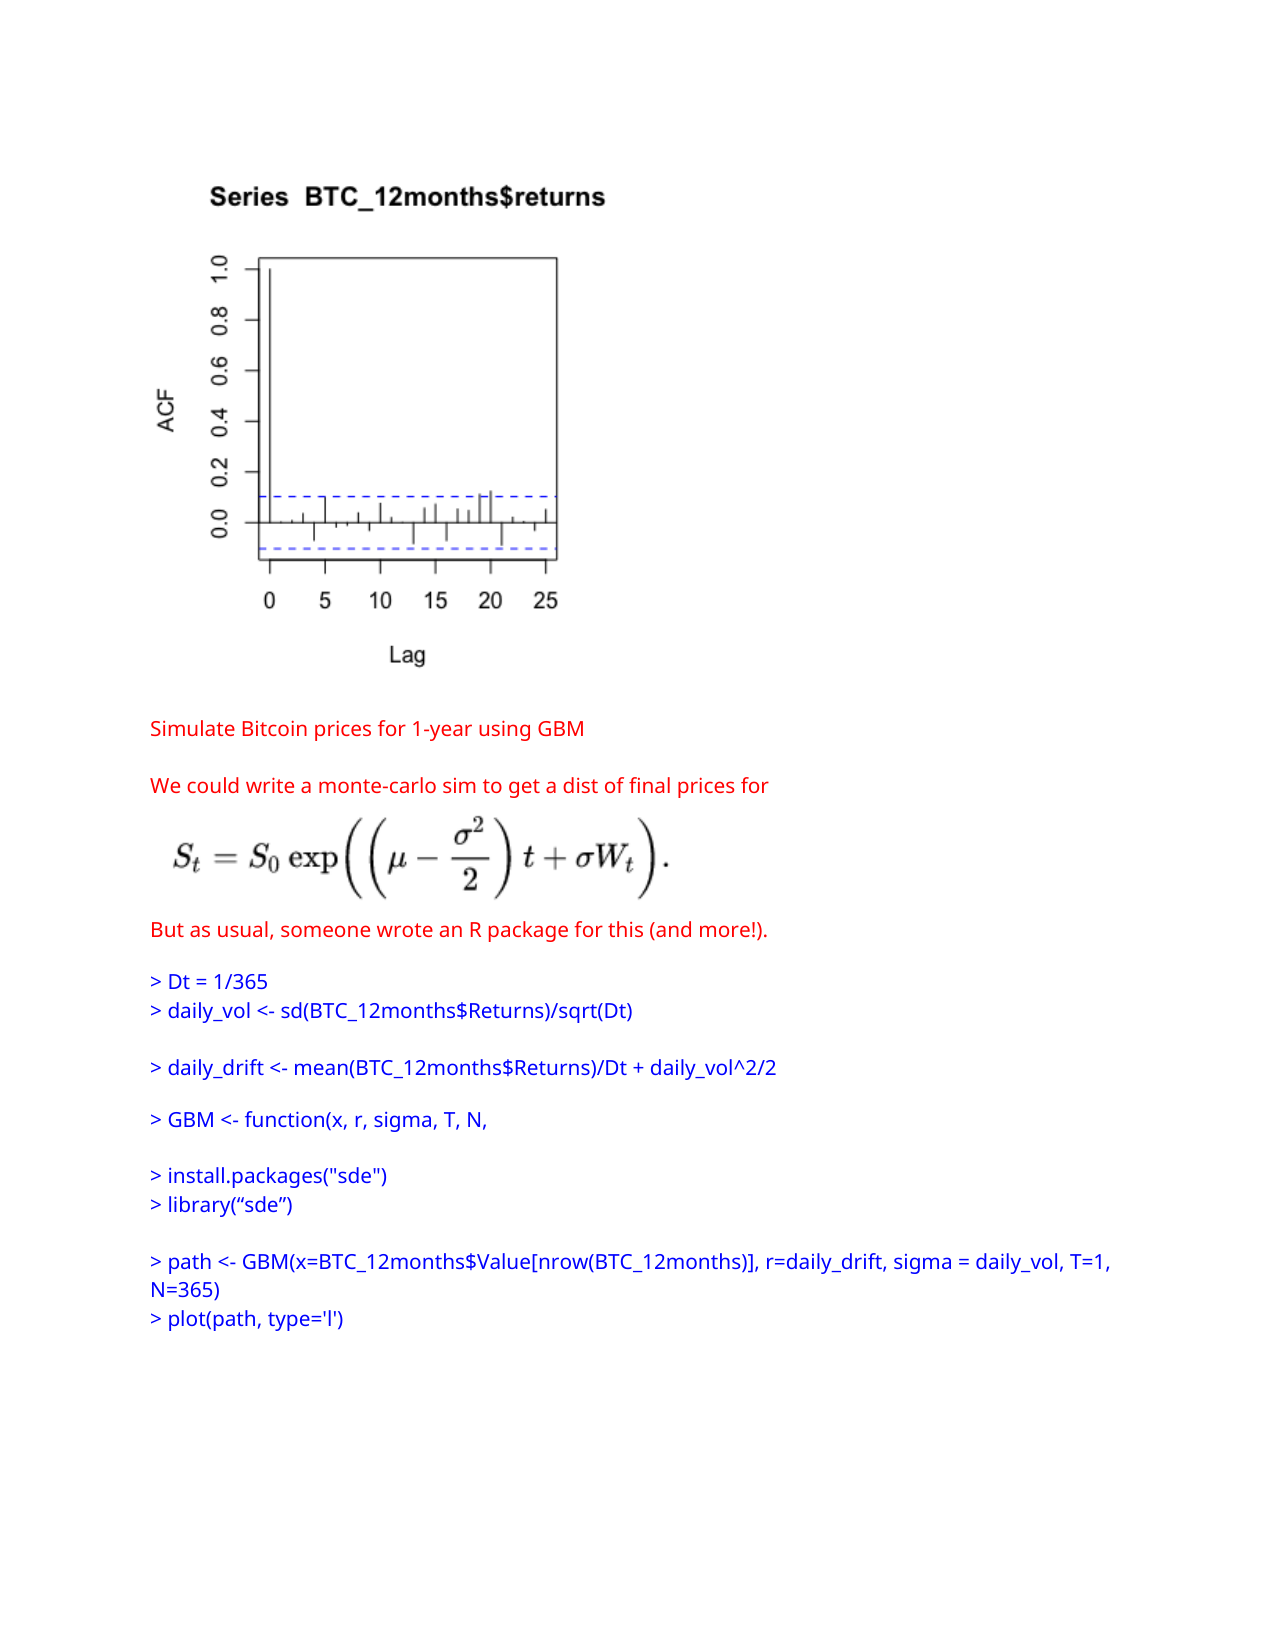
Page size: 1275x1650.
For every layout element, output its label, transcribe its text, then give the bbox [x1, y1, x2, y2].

text > Dt = 1/365 [150, 967, 1125, 996]
text > path <- GBM(x=BTC_12months$Value[nrow(BTC_12months)], r=daily_drift, sigma = daily_vol, T=1, N=365) [150, 1247, 1125, 1304]
text Simulate Bitcoin prices for 1-year using GBM [150, 714, 1125, 743]
text > install.packages("sde") [150, 1162, 1125, 1190]
text > plot(path, type='l') [150, 1304, 1125, 1332]
picture [150, 799, 682, 916]
text > GBM <- function(x, r, sigma, T, N, [150, 1105, 1125, 1133]
text > library(“sde”) [150, 1190, 1125, 1218]
picture [150, 150, 613, 696]
text But as usual, someone wrote an R package for this (and more!). [150, 915, 1125, 944]
text > daily_vol <- sd(BTC_12months$Returns)/sqrt(Dt) [150, 996, 1125, 1024]
text > daily_drift <- mean(BTC_12months$Returns)/Dt + daily_vol^2/2 [150, 1053, 1125, 1081]
text We could write a monte-carlo sim to get a dist of final prices for [150, 771, 1125, 799]
